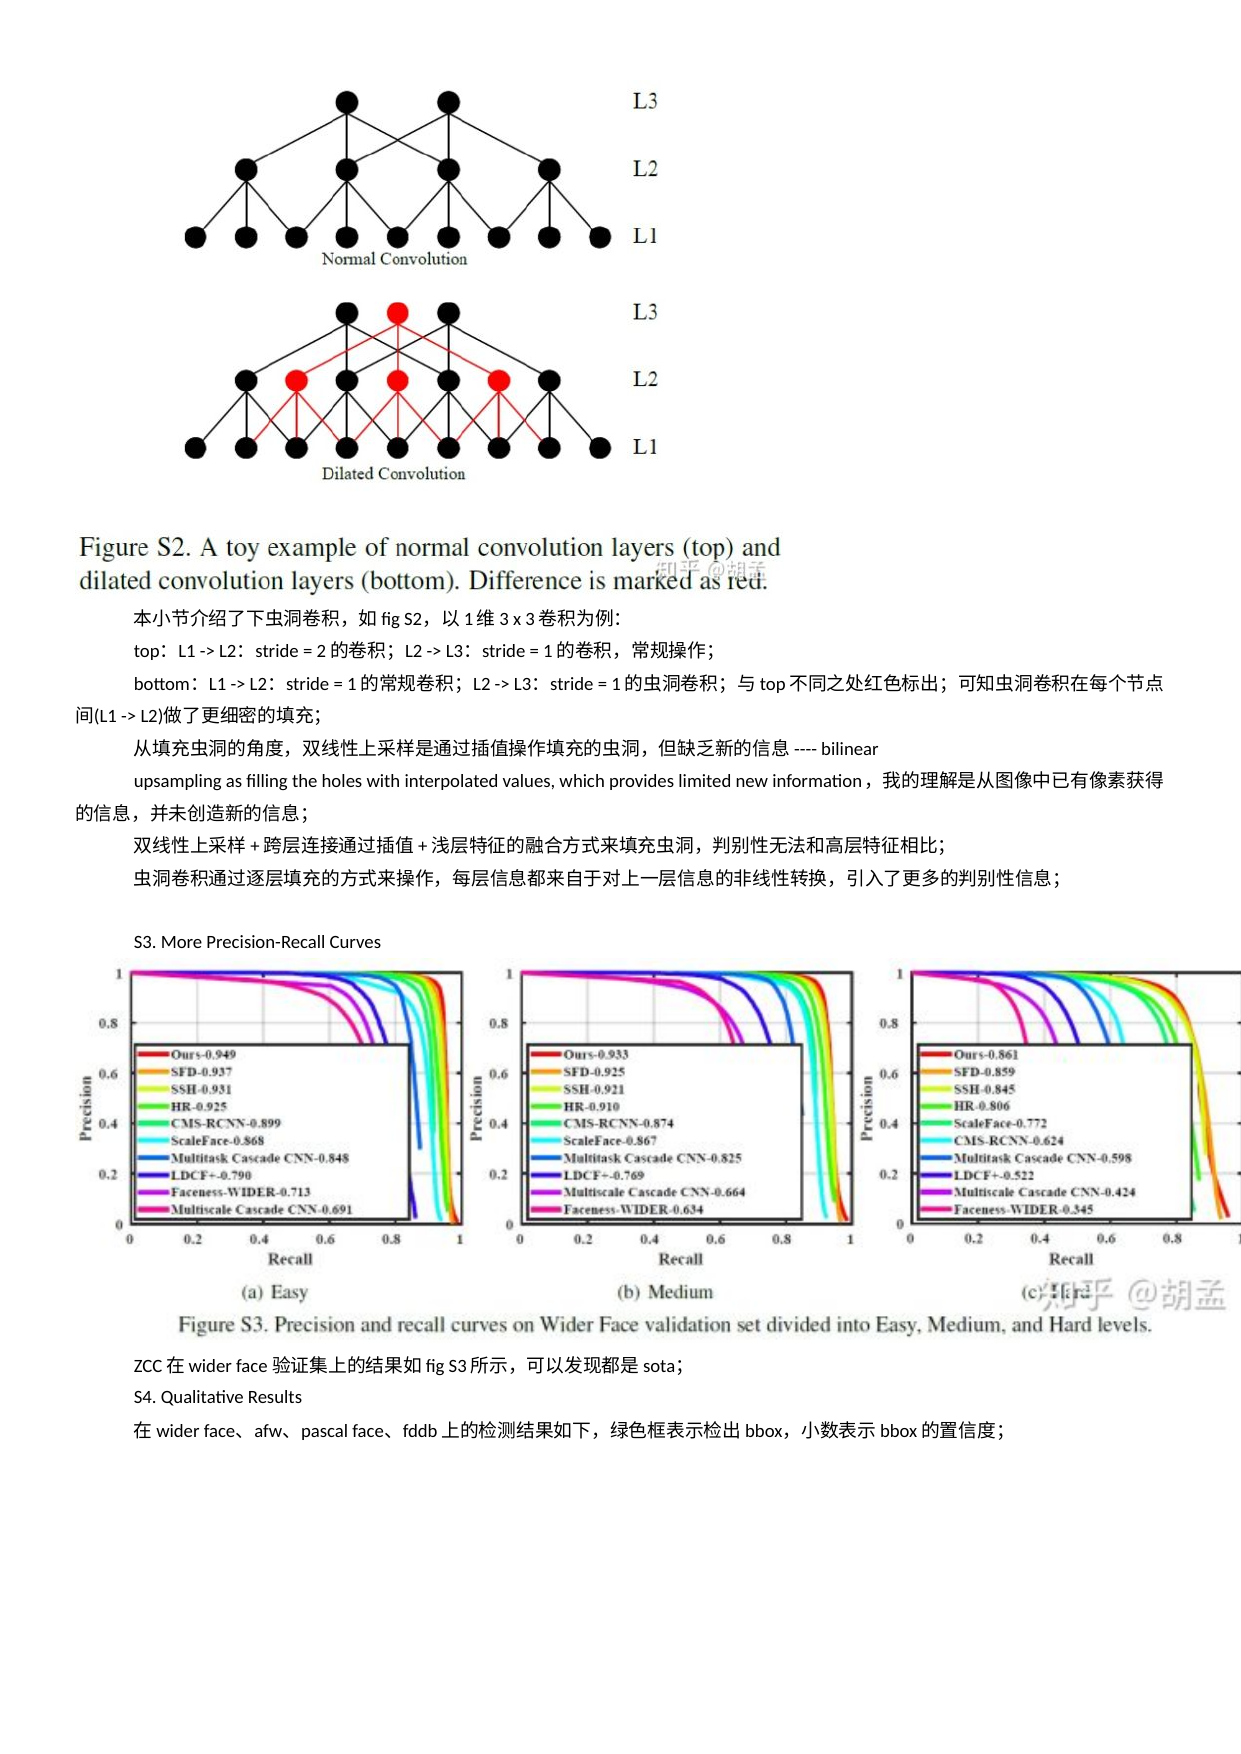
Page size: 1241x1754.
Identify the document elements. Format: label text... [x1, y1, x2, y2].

picture [75, 958, 1241, 1343]
text ZCC在wider face 验证集上的结果如fig S3所示，可以发现都是sota； [75, 1348, 1165, 1381]
text bottom：L1 -> L2：stride = 1的常规卷积；L2 -> L3：stride = 1的虫洞卷积；与top不同之处红色标出；可知虫洞卷积在每个节点间(L1 -> L2)做了更细密的填充； [75, 666, 1165, 731]
text 双线性上采样 + 跨层连接通过插值 + 浅层特征的融合方式来填充虫洞，判别性无法和高层特征相比； [75, 828, 1165, 861]
text 从填充虫洞的角度，双线性上采样是通过插值操作填充的虫洞，但缺乏新的信息 ---- bilinear [75, 731, 1165, 763]
text 本小节介绍了下虫洞卷积，如fig S2，以1维3 x 3卷积为例： [75, 601, 1165, 633]
text S3. More Precision-Recall Curves [75, 926, 1165, 958]
text S4. Qualitative Results [75, 1381, 1165, 1413]
picture [75, 80, 784, 599]
text 虫洞卷积通过逐层填充的方式来操作，每层信息都来自于对上一层信息的非线性转换，引入了更多的判别性信息； [75, 861, 1165, 893]
text 在wider face、afw、pascal face、fddb上的检测结果如下，绿色框表示检出bbox，小数表示bbox的置信度； [75, 1413, 1165, 1446]
text upsampling as filling the holes with interpolated values, which provides limited new information，我的理解是从图像中已有像素获得的信息，并未创造新的信息； [75, 763, 1165, 828]
text top：L1 -> L2：stride = 2的卷积；L2 -> L3：stride = 1的卷积，常规操作； [75, 633, 1165, 666]
